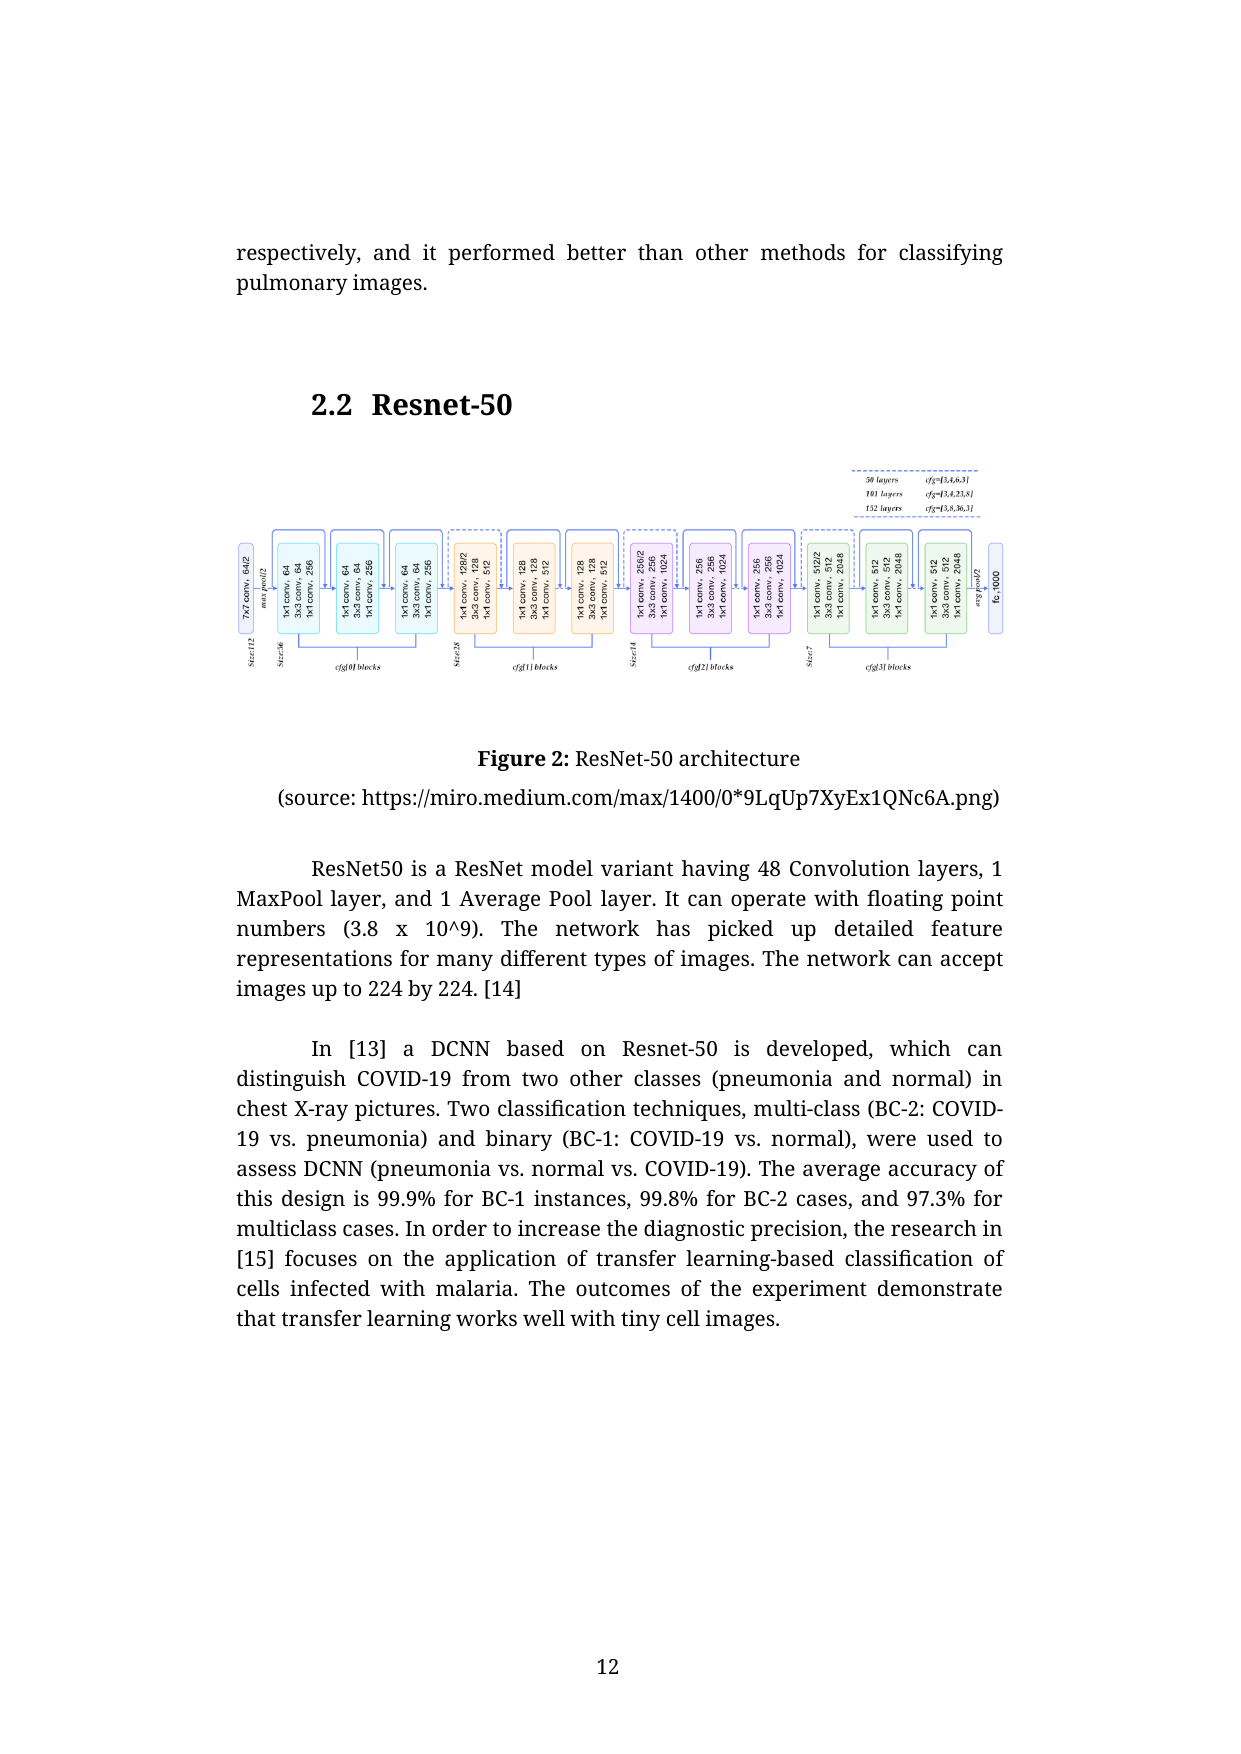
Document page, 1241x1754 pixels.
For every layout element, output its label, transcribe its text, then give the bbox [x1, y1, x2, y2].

subtitle Resnet-50 [311, 394, 1004, 421]
text Figure 2: ResNet-50 architecture [236, 744, 1004, 772]
picture [236, 460, 1004, 678]
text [236, 236, 1004, 296]
text In [13] a DCNN based on Resnet-50 is developed, which can distinguish COVID-19 from two other classes (pneumonia and normal) in chest X-ray pictures. Two classification techniques, multi-class (BC-2: COVID-19 vs. pneumonia) and binary (BC-1: COVID-19 vs. normal), were used to assess DCNN (pneumonia vs. normal vs. COVID-19). The average accuracy of this design is 99.9% for BC-1 instances, 99.8% for BC-2 cases, and 97.3% for multiclass cases. In order to increase the diagnostic precision, the research in [15] focuses on the application of transfer learning-based classification of cells infected with malaria. The outcomes of the experiment demonstrate that transfer learning works well with tiny cell images. [236, 1032, 1004, 1332]
text ResNet50 is a ResNet model variant having 48 Convolution layers, 1 MaxPool layer, and 1 Average Pool layer. It can operate with floating point numbers (3.8 x 10^9). The network has picked up detailed feature representations for many different types of images. The network can accept images up to 224 by 224. [14] [236, 852, 1004, 1002]
text (source: https://miro.medium.com/max/1400/0*9LqUp7XyEx1QNc6A.png) [236, 783, 1004, 811]
